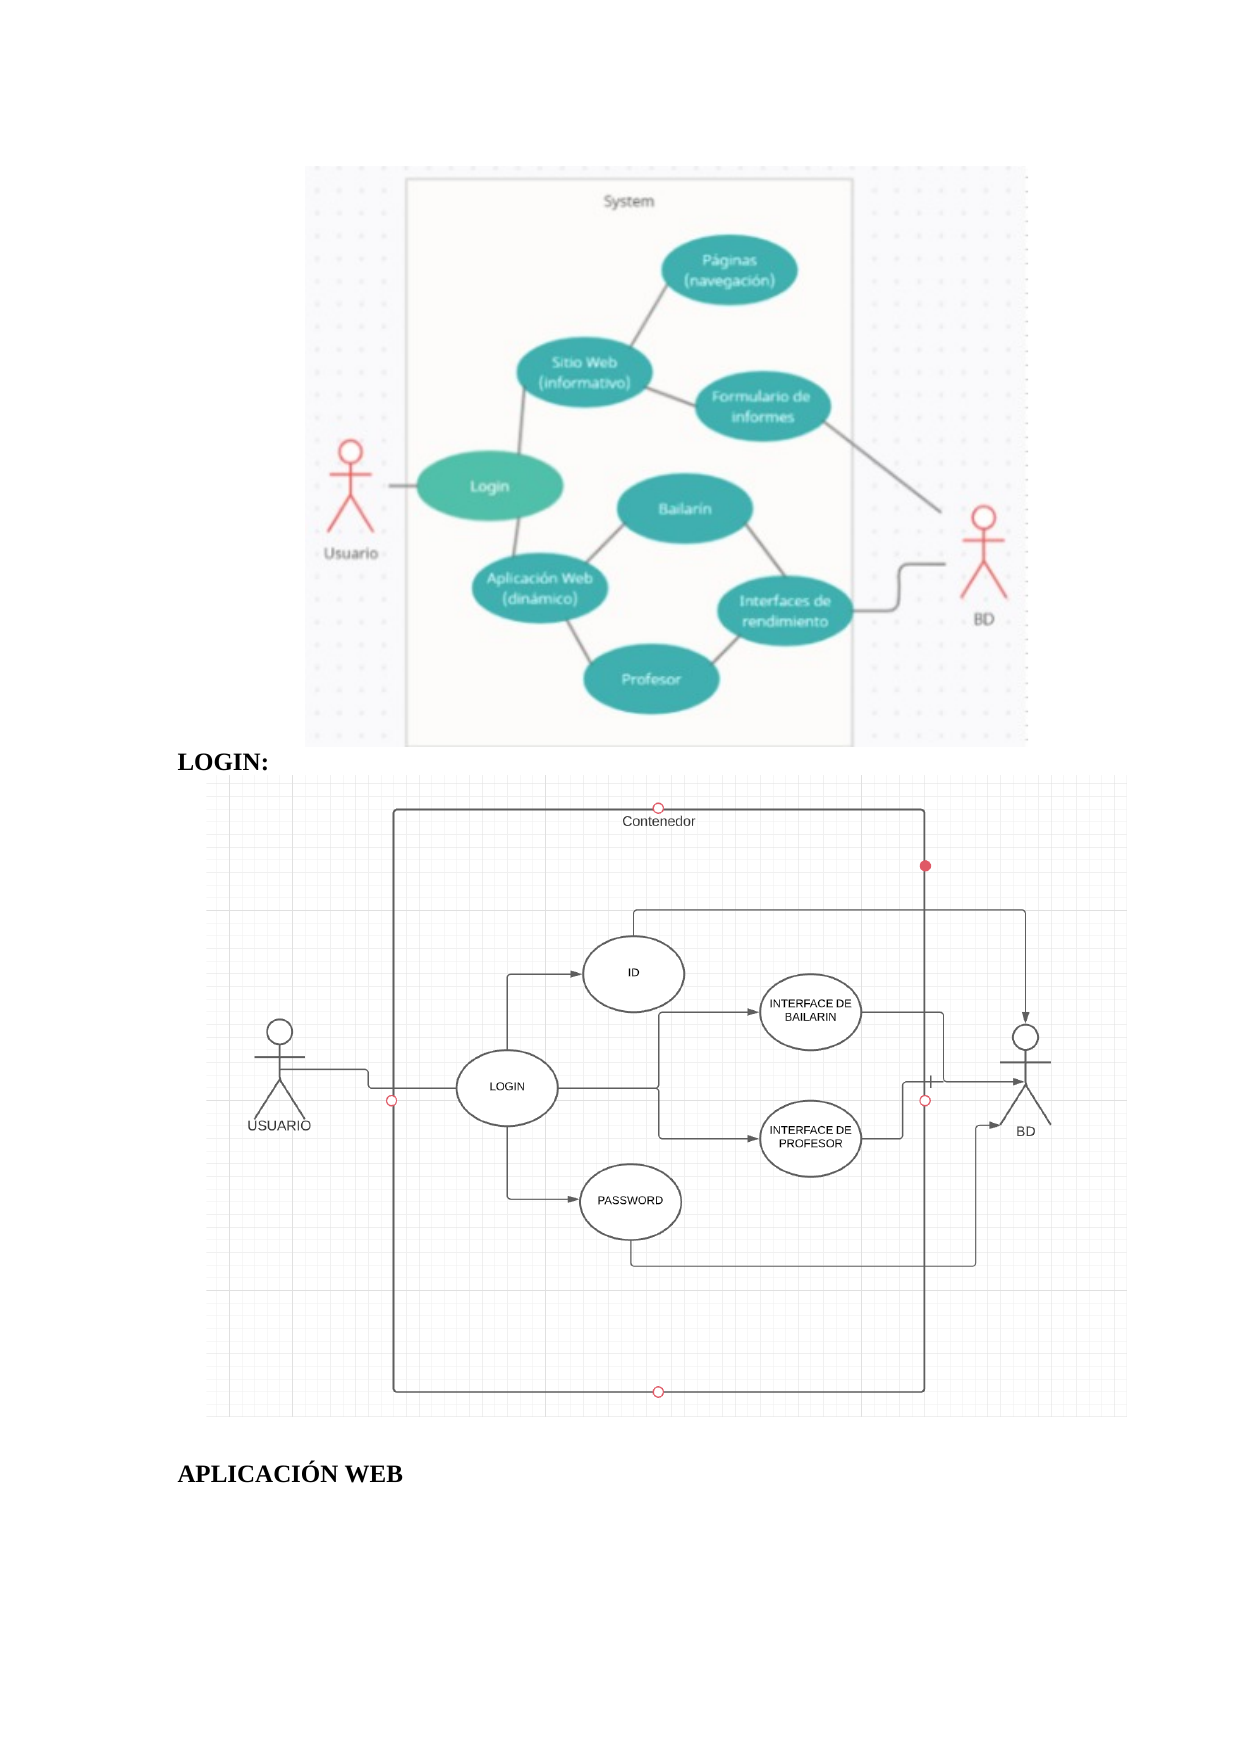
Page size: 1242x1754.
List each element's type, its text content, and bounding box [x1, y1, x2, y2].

subtitle APLICACIÓN WEB [177, 1459, 1179, 1488]
subtitle LOGIN: [177, 747, 1179, 776]
picture [206, 775, 1127, 1417]
picture [305, 166, 1029, 747]
